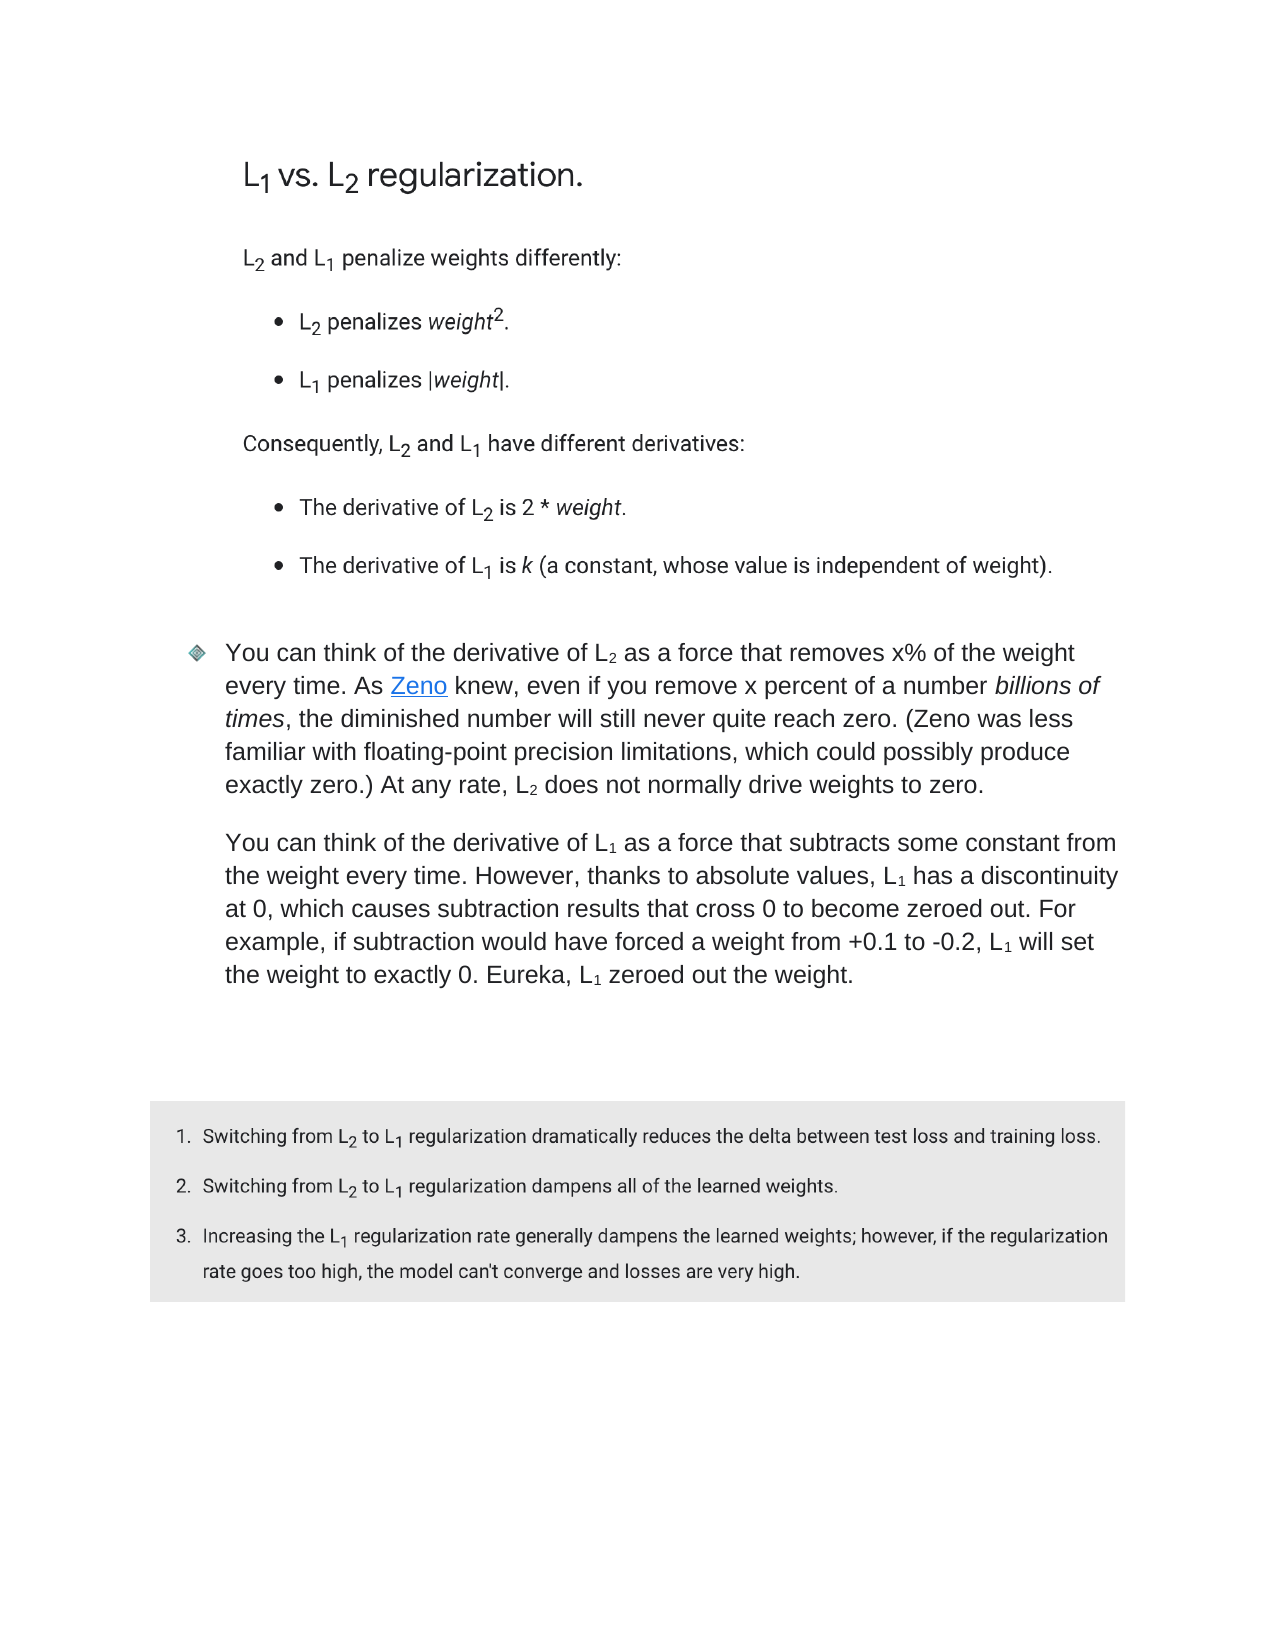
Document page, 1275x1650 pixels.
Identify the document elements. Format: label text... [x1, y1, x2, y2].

picture [188, 644, 206, 662]
picture [150, 1101, 1125, 1302]
text You can think of the derivative of L1 as a force that subtracts some constant from the weight every time. However, thanks to absolute values, L1 has a discontinuity at 0, which causes subtraction results that cross 0 to become zeroed out. For example, if subtraction would have forced a weight from +0.1 to -0.2, L1 will set the weight to exactly 0. Eureka, L1 zeroed out the weight. [225, 828, 1125, 989]
list You can think of the derivative of L2 as a force that removes x% of the weight every time. As Zeno knew, even if you remove x percent of a number billions of times, the diminished number will still never quite reach zero. (Zeno was less familiar with floating-point precision limitations, which could possibly produce exactly zero.) At any rate, L2 does not normally drive weights to zero. [187, 638, 1125, 799]
picture [221, 150, 1054, 597]
